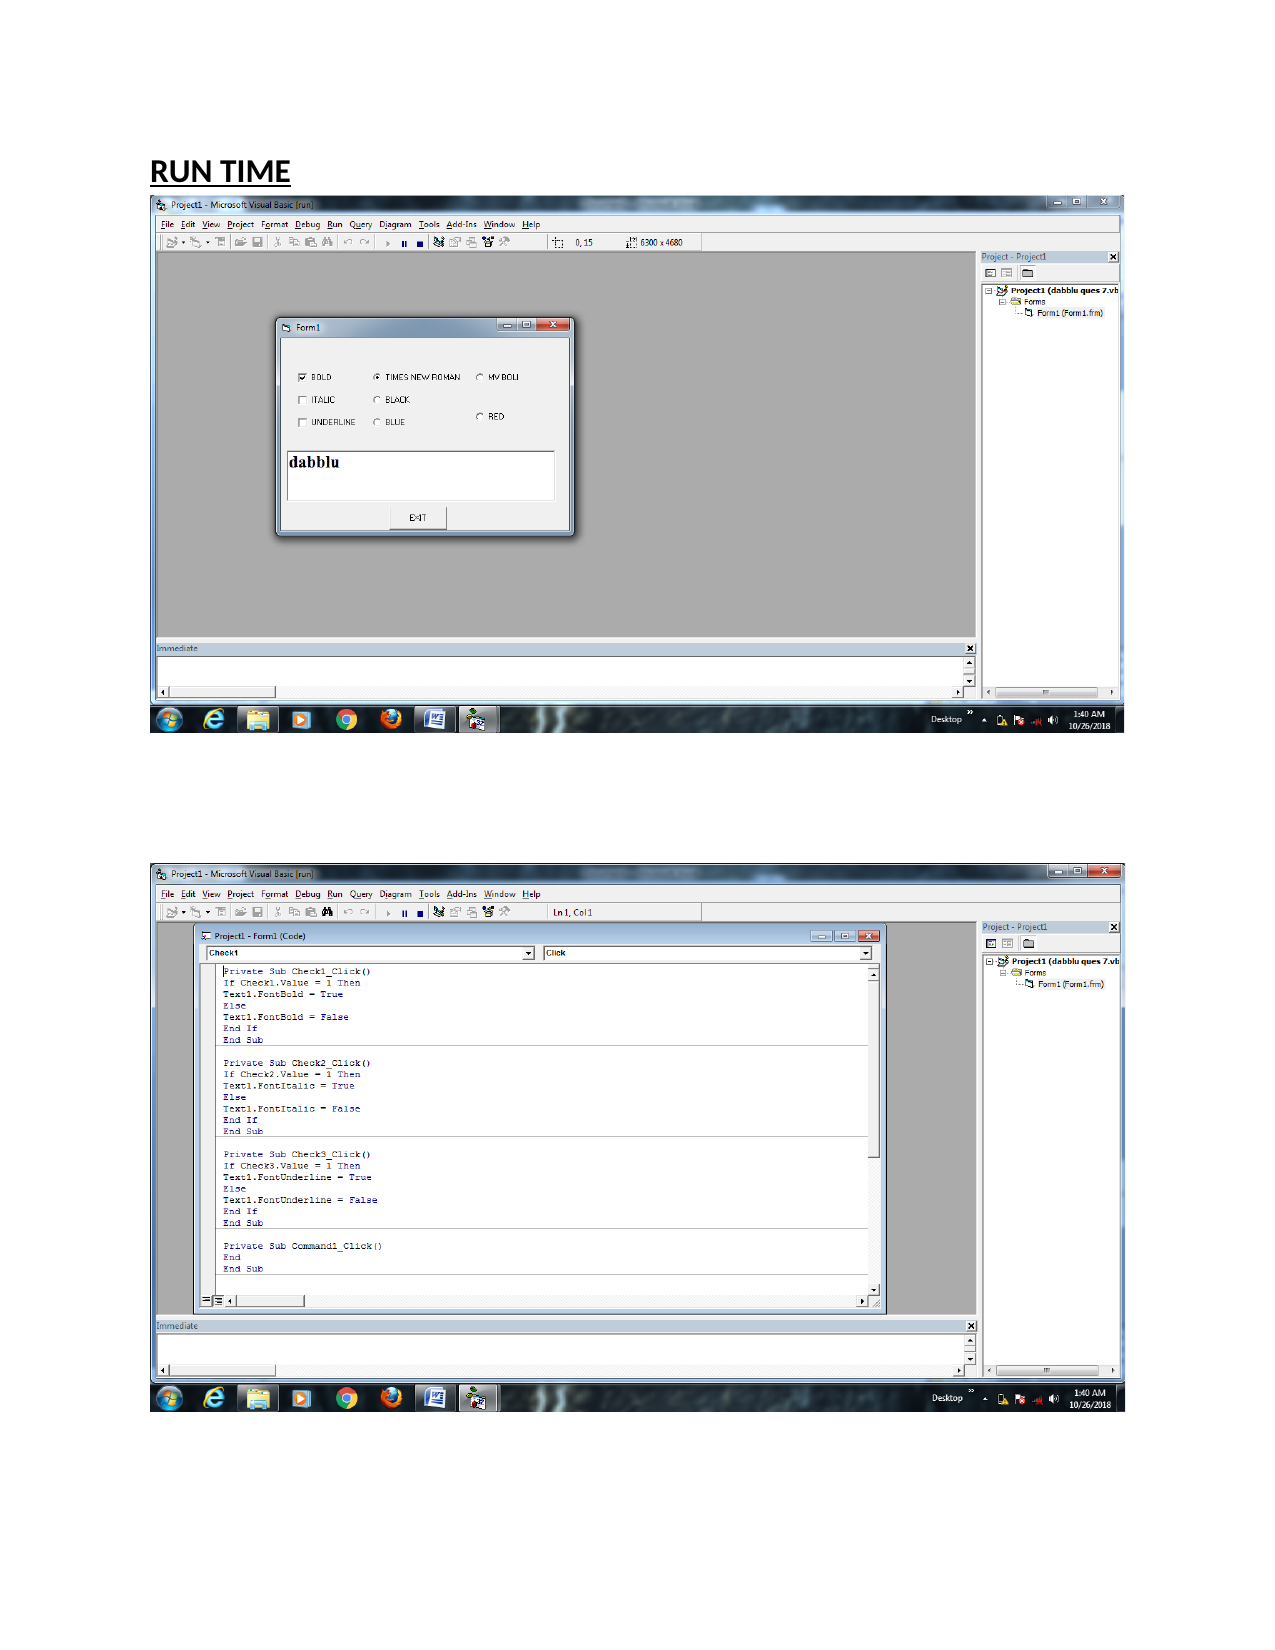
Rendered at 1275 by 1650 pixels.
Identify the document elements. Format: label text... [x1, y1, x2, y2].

picture [150, 195, 1125, 733]
text RUN TIME [150, 150, 1125, 195]
picture [150, 863, 1125, 1412]
